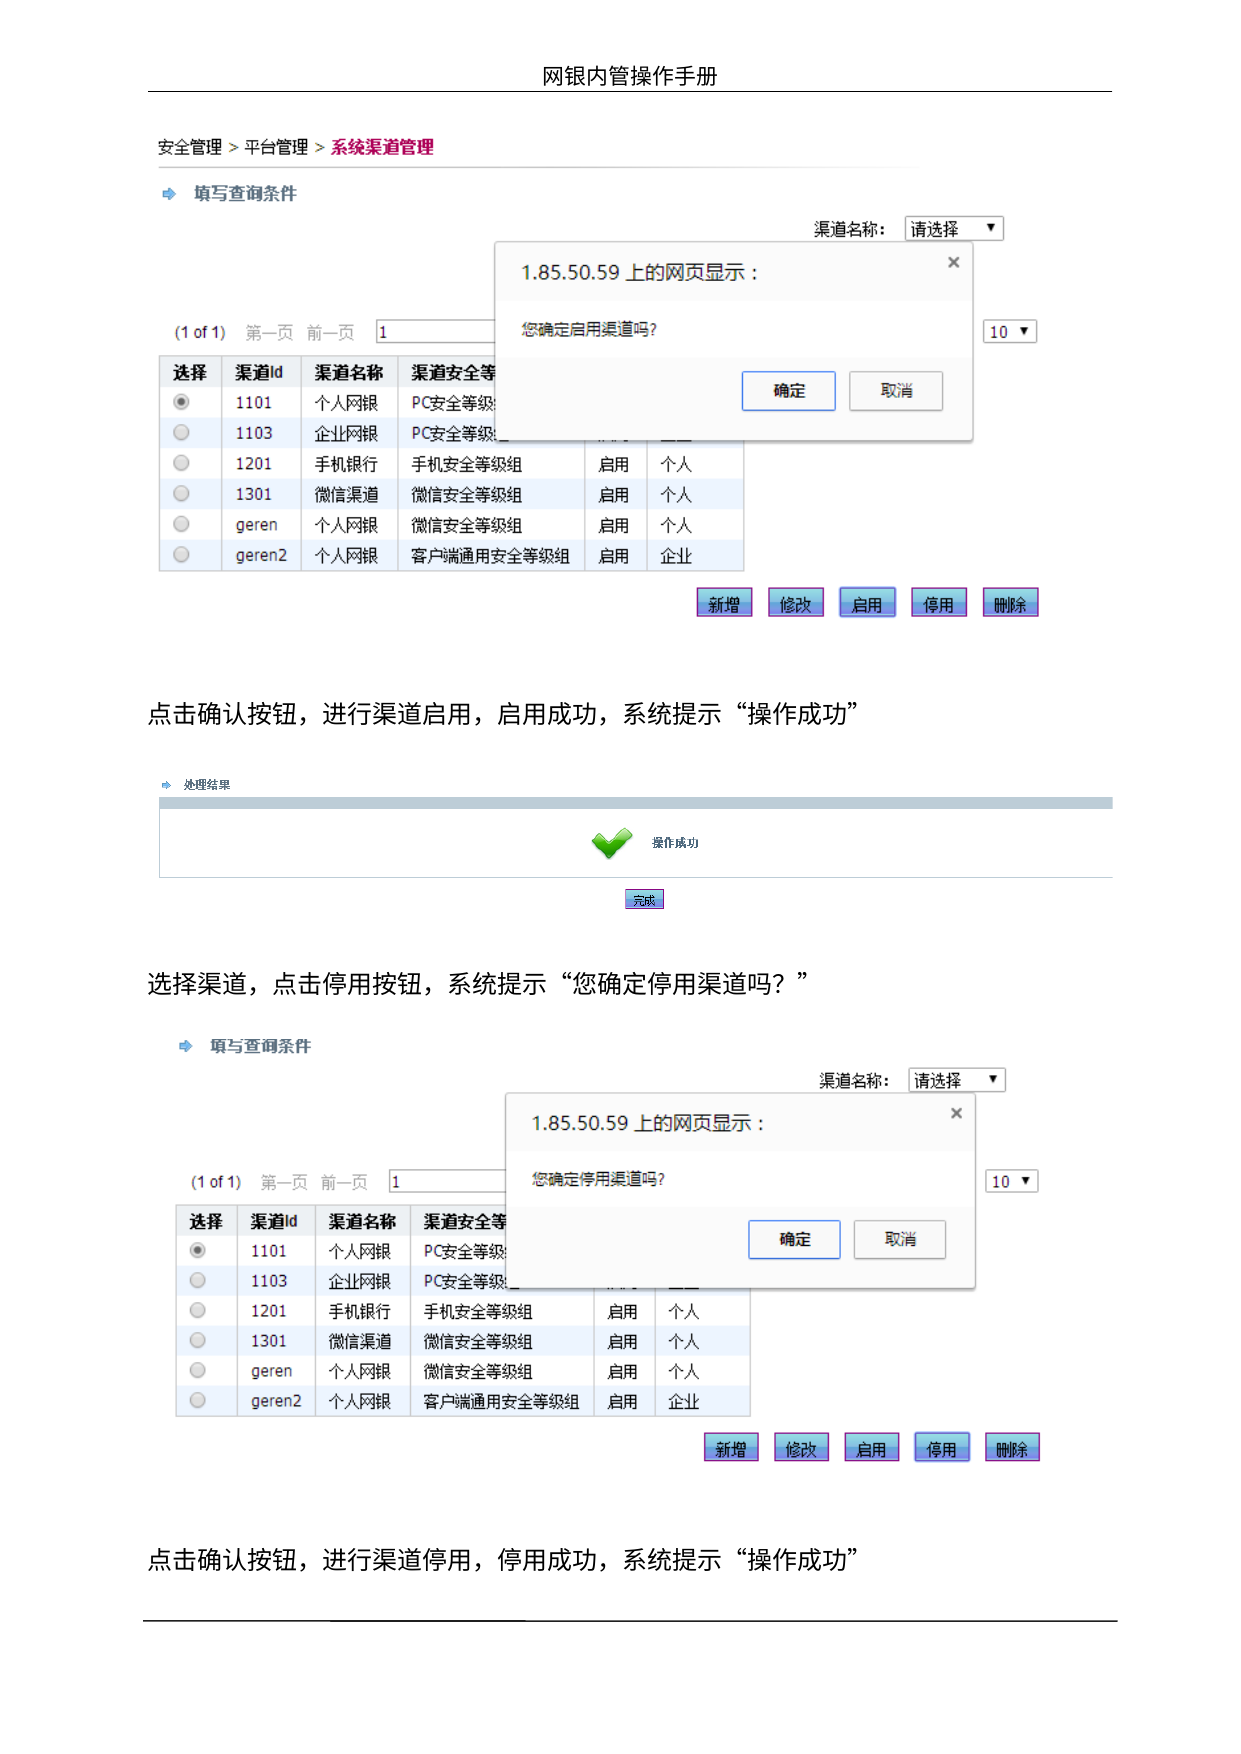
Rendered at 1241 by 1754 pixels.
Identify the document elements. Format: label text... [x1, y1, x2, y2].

picture [147, 767, 1113, 933]
text 点击确认按钮，进行渠道启用，启用成功，系统提示“操作成功” [148, 679, 1112, 747]
text 点击确认按钮，进行渠道停用，停用成功，系统提示“操作成功” [148, 1525, 1112, 1593]
picture [147, 1039, 1113, 1507]
text 选择渠道，点击停用按钮，系统提示“您确定停用渠道吗？” [148, 949, 1112, 1017]
picture [147, 132, 1113, 654]
